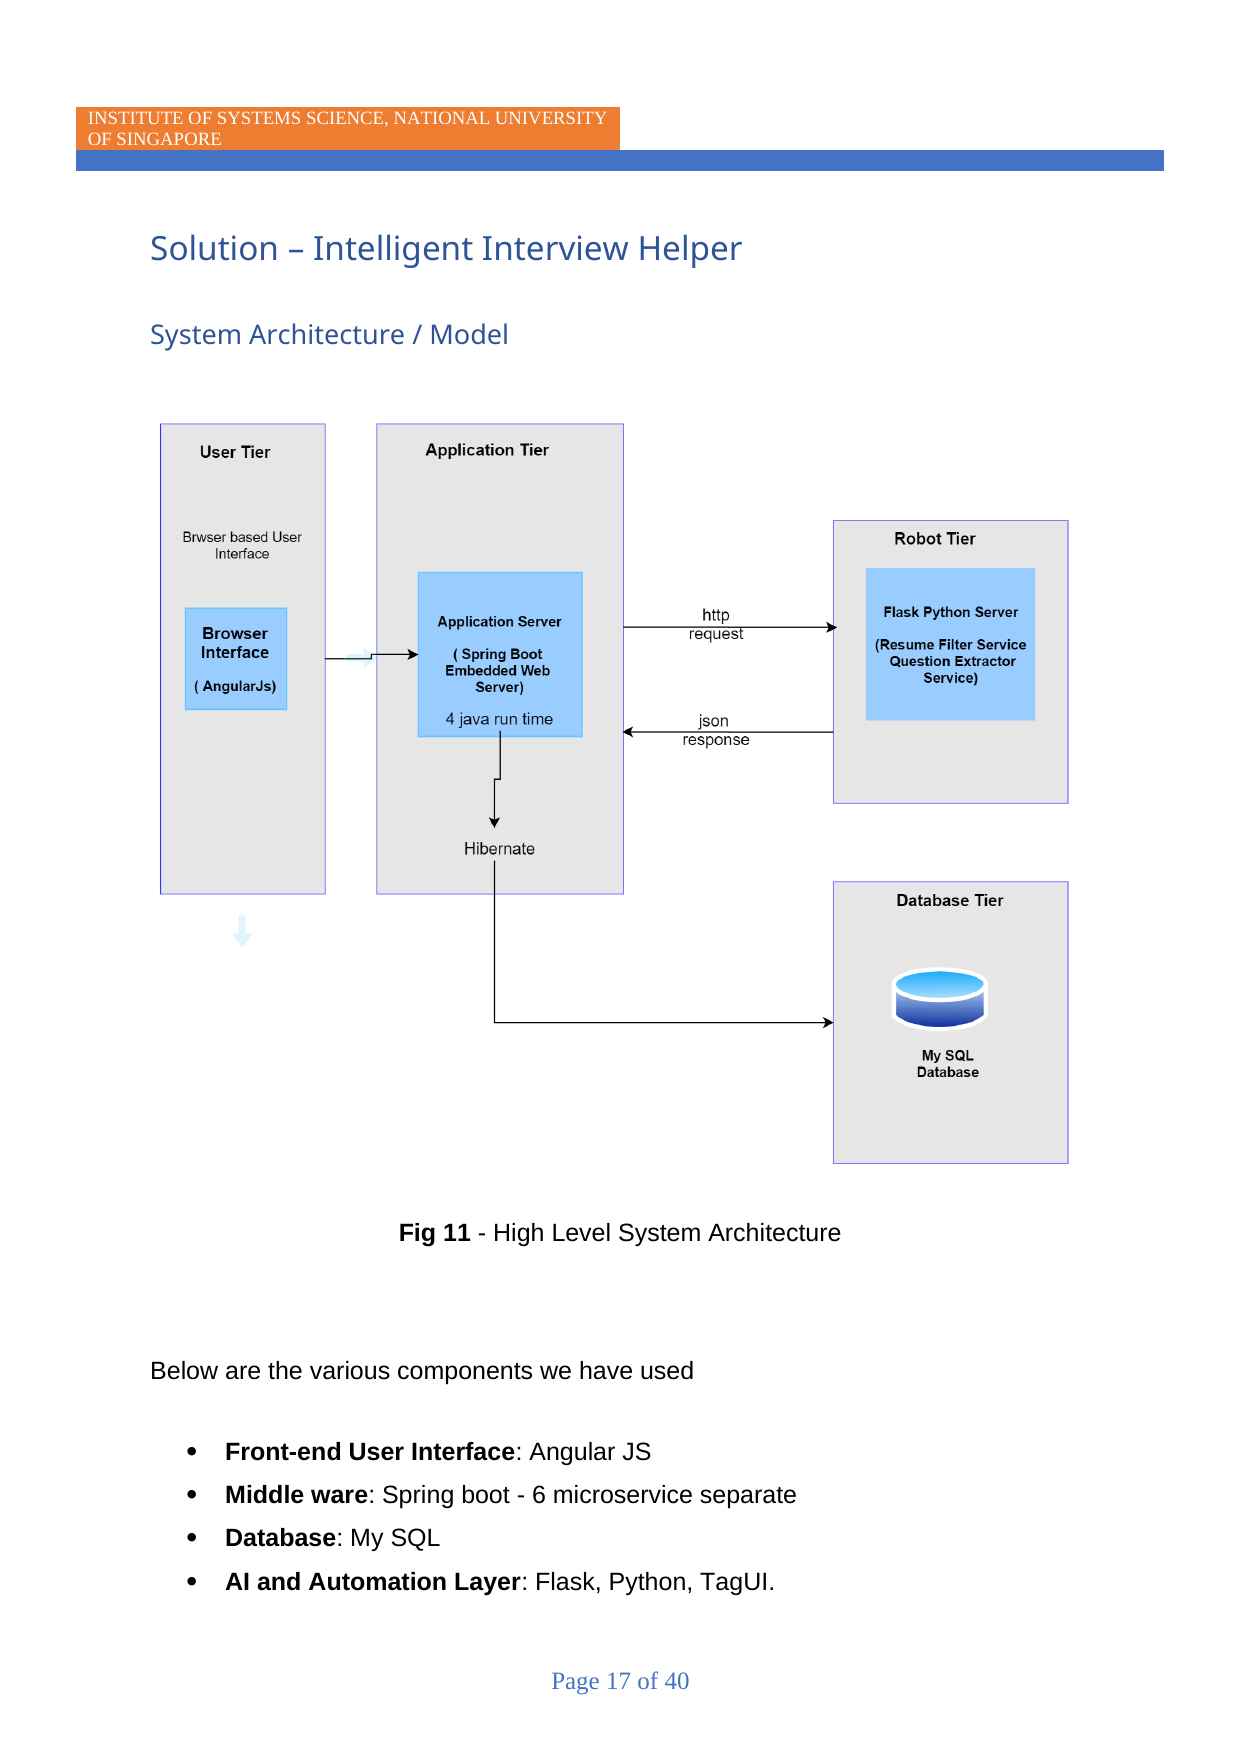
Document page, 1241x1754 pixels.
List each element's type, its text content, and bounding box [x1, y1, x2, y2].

subtitle Solution – Intelligent Interview Helper [150, 225, 1090, 270]
list AI and Automation Layer: Flask, Python, TagUI. [187, 1567, 1090, 1595]
list Front-end User Interface: Angular JS [187, 1437, 1090, 1466]
text Below are the various components we have used [150, 1356, 1090, 1385]
list Middle ware: Spring boot - 6 microservice separate [187, 1480, 1090, 1509]
picture [150, 410, 1090, 1181]
list Database: My SQL [187, 1523, 1090, 1552]
text Fig 11 - High Level System Architecture [150, 1218, 1090, 1247]
subtitle System Architecture / Model [150, 316, 1090, 352]
